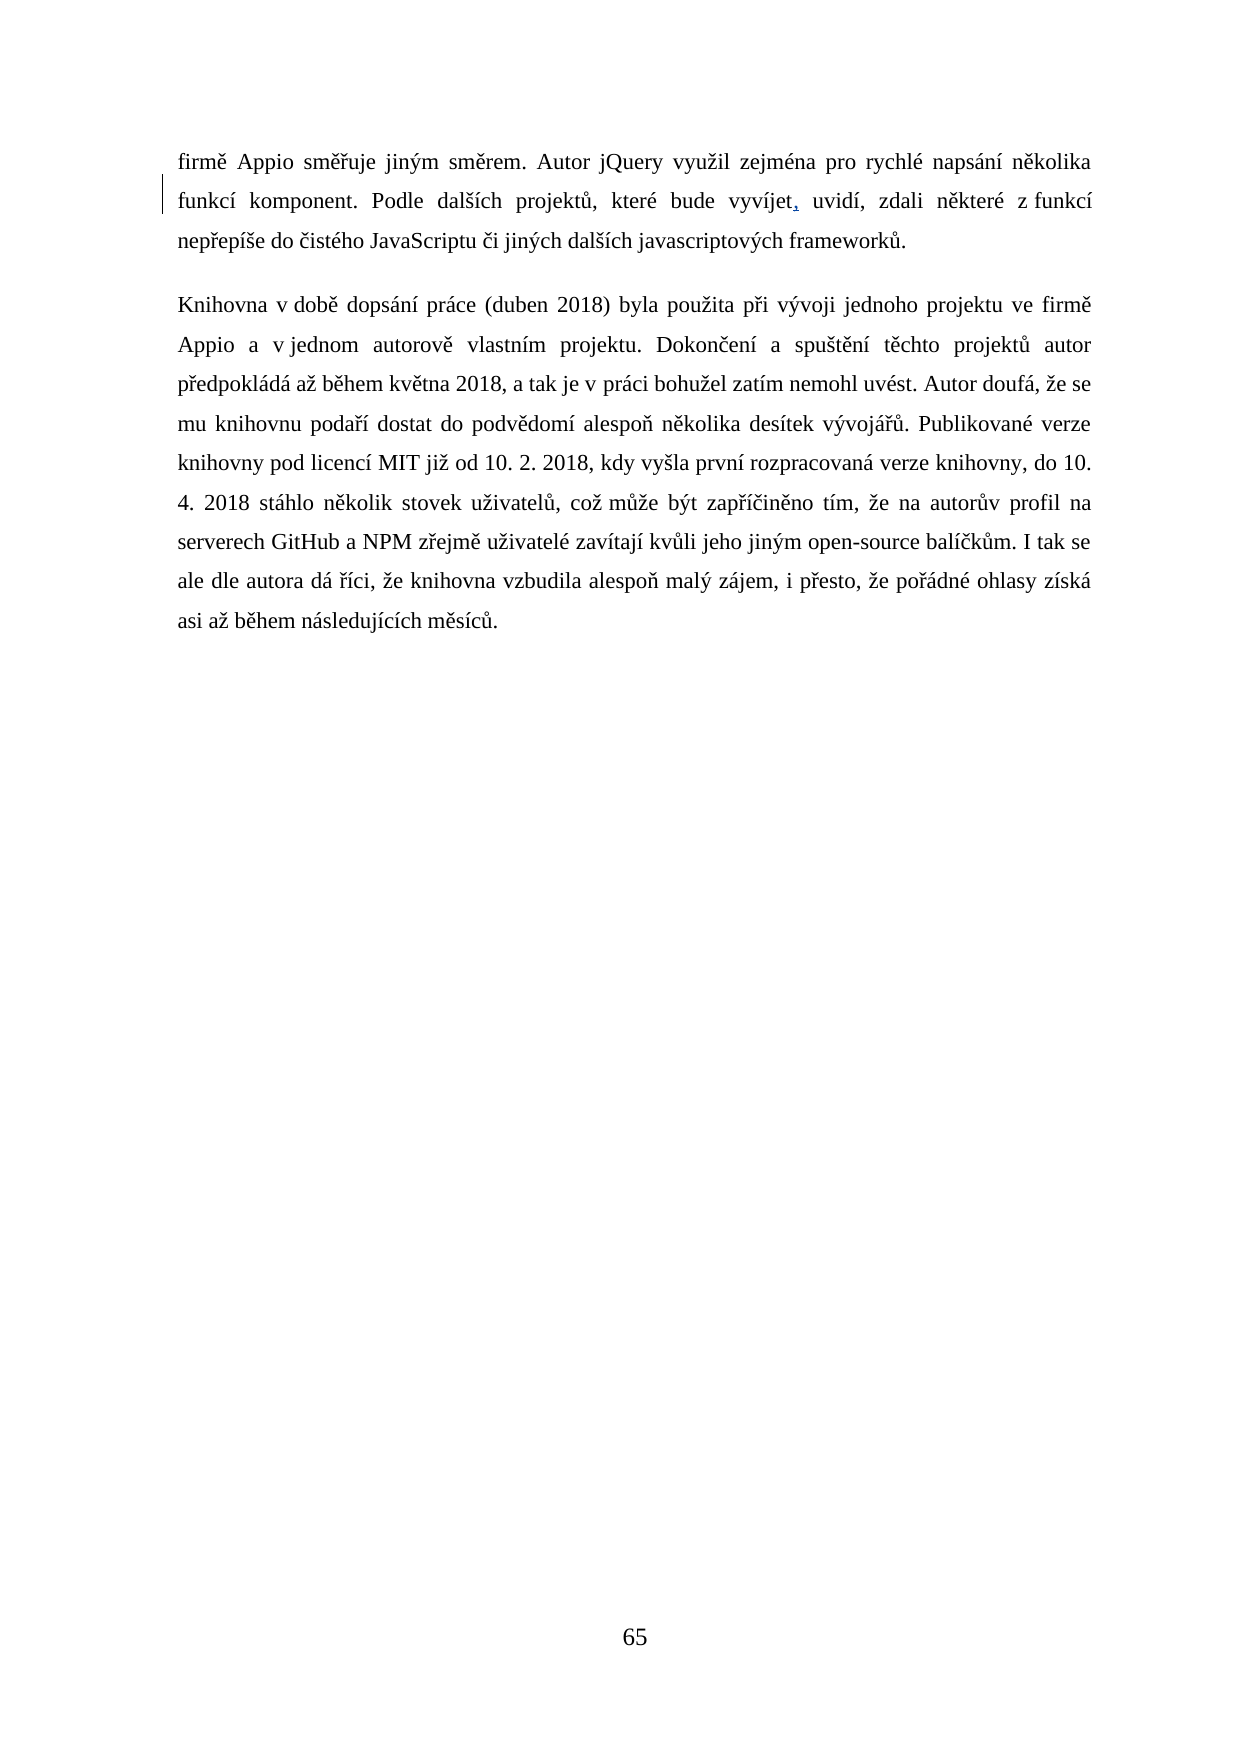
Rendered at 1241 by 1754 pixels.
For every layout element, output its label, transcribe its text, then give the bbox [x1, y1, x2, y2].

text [177, 148, 1092, 253]
text Knihovna v době dopsání práce (duben 2018) byla použita při vývoji jednoho projektu ve firmě Appio a v jednom autorově vlastním projektu. Dokončení a spuštění těchto projektů autor předpokládá až během května 2018, a tak je v práci bohužel zatím nemohl uvést. Autor doufá, že se mu knihovnu podaří dostat do podvědomí alespoň několika desítek vývojářů. Publikované verze knihovny pod licencí MIT již od 10. 2. 2018, kdy vyšla první rozpracovaná verze knihovny, do 10. 4. 2018 stáhlo několik stovek uživatelů, což může být zapříčiněno tím, že na autorův profil na serverech GitHub a NPM zřejmě uživatelé zavítají kvůli jeho jiným open-source balíčkům. I tak se ale dle autora dá říci, že knihovna vzbudila alespoň malý zájem, i přesto, že pořádné ohlasy získá asi až během následujících měsíců. [177, 291, 1092, 633]
